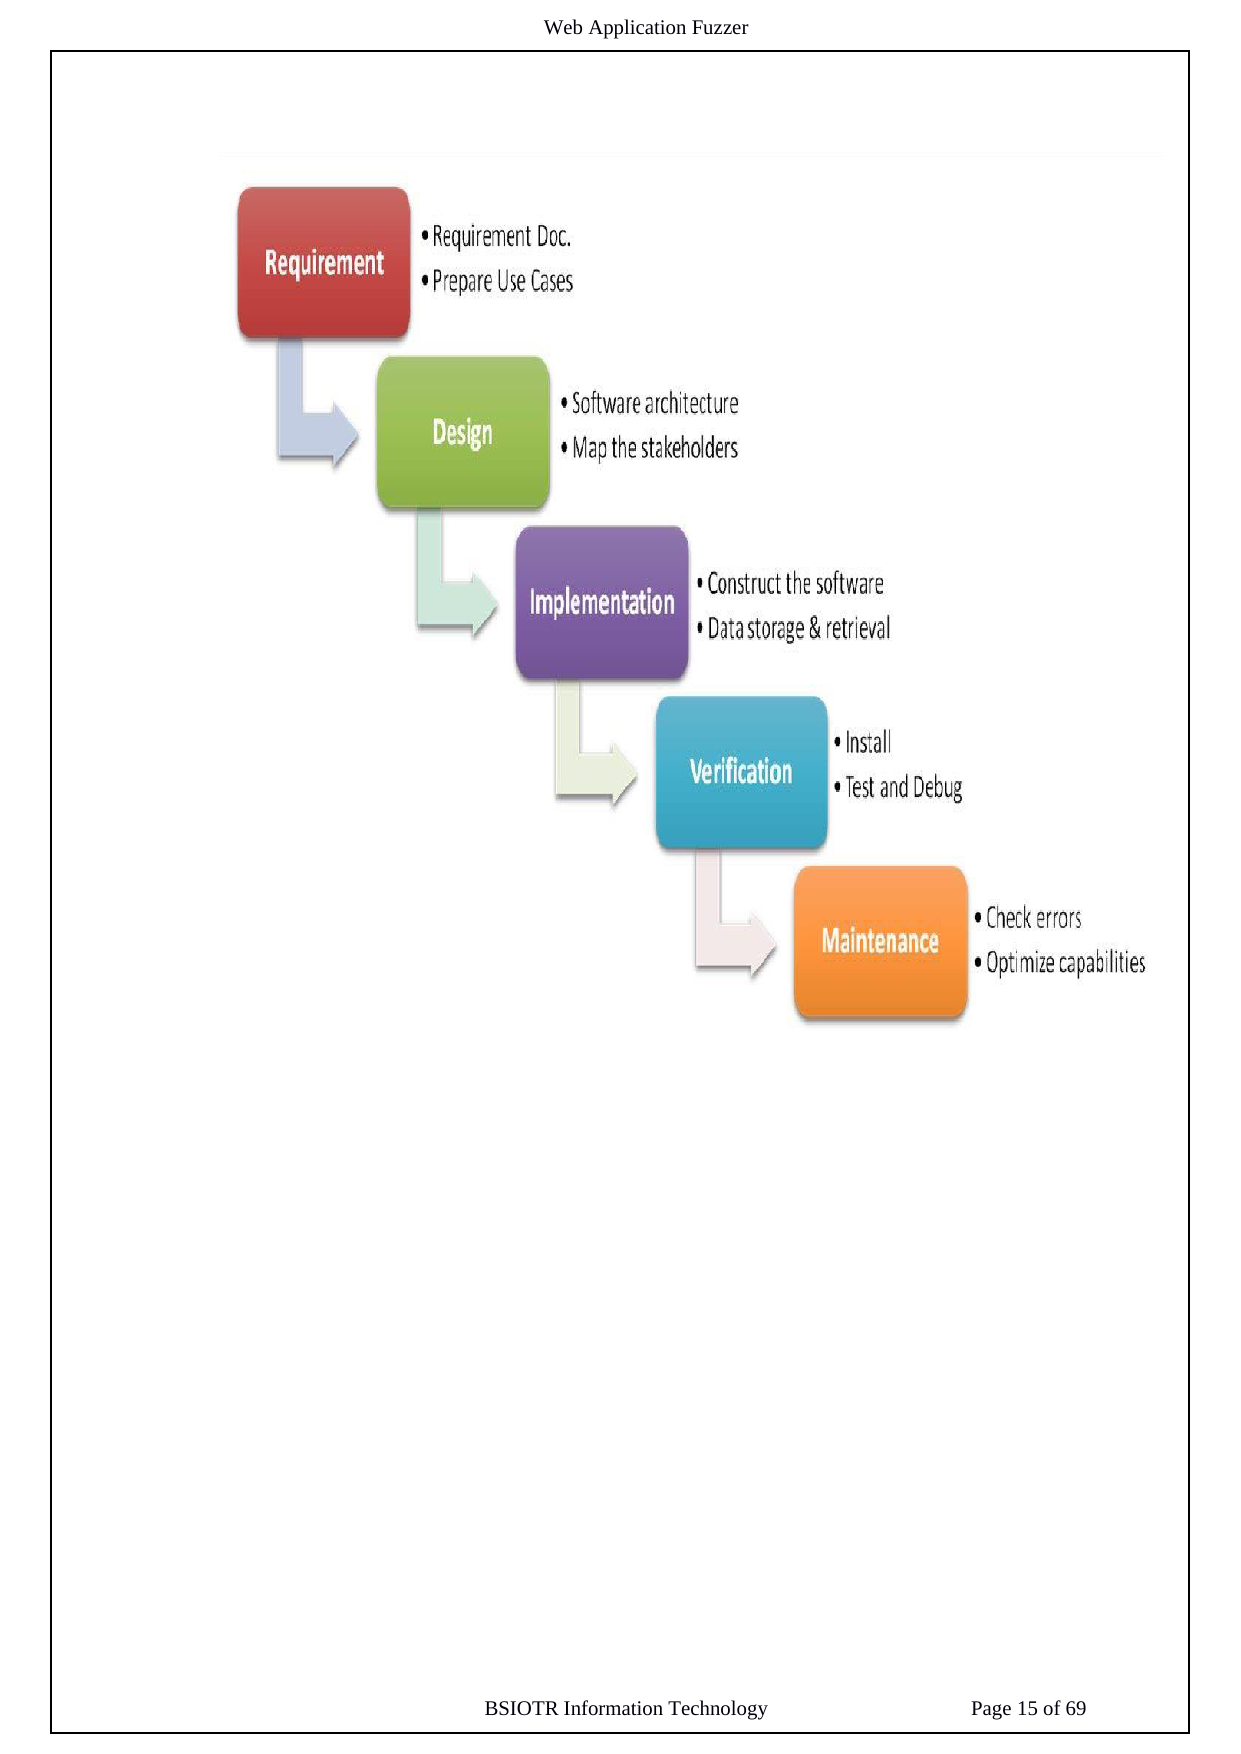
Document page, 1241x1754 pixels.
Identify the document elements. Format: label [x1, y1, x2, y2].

picture [218, 150, 1164, 1111]
